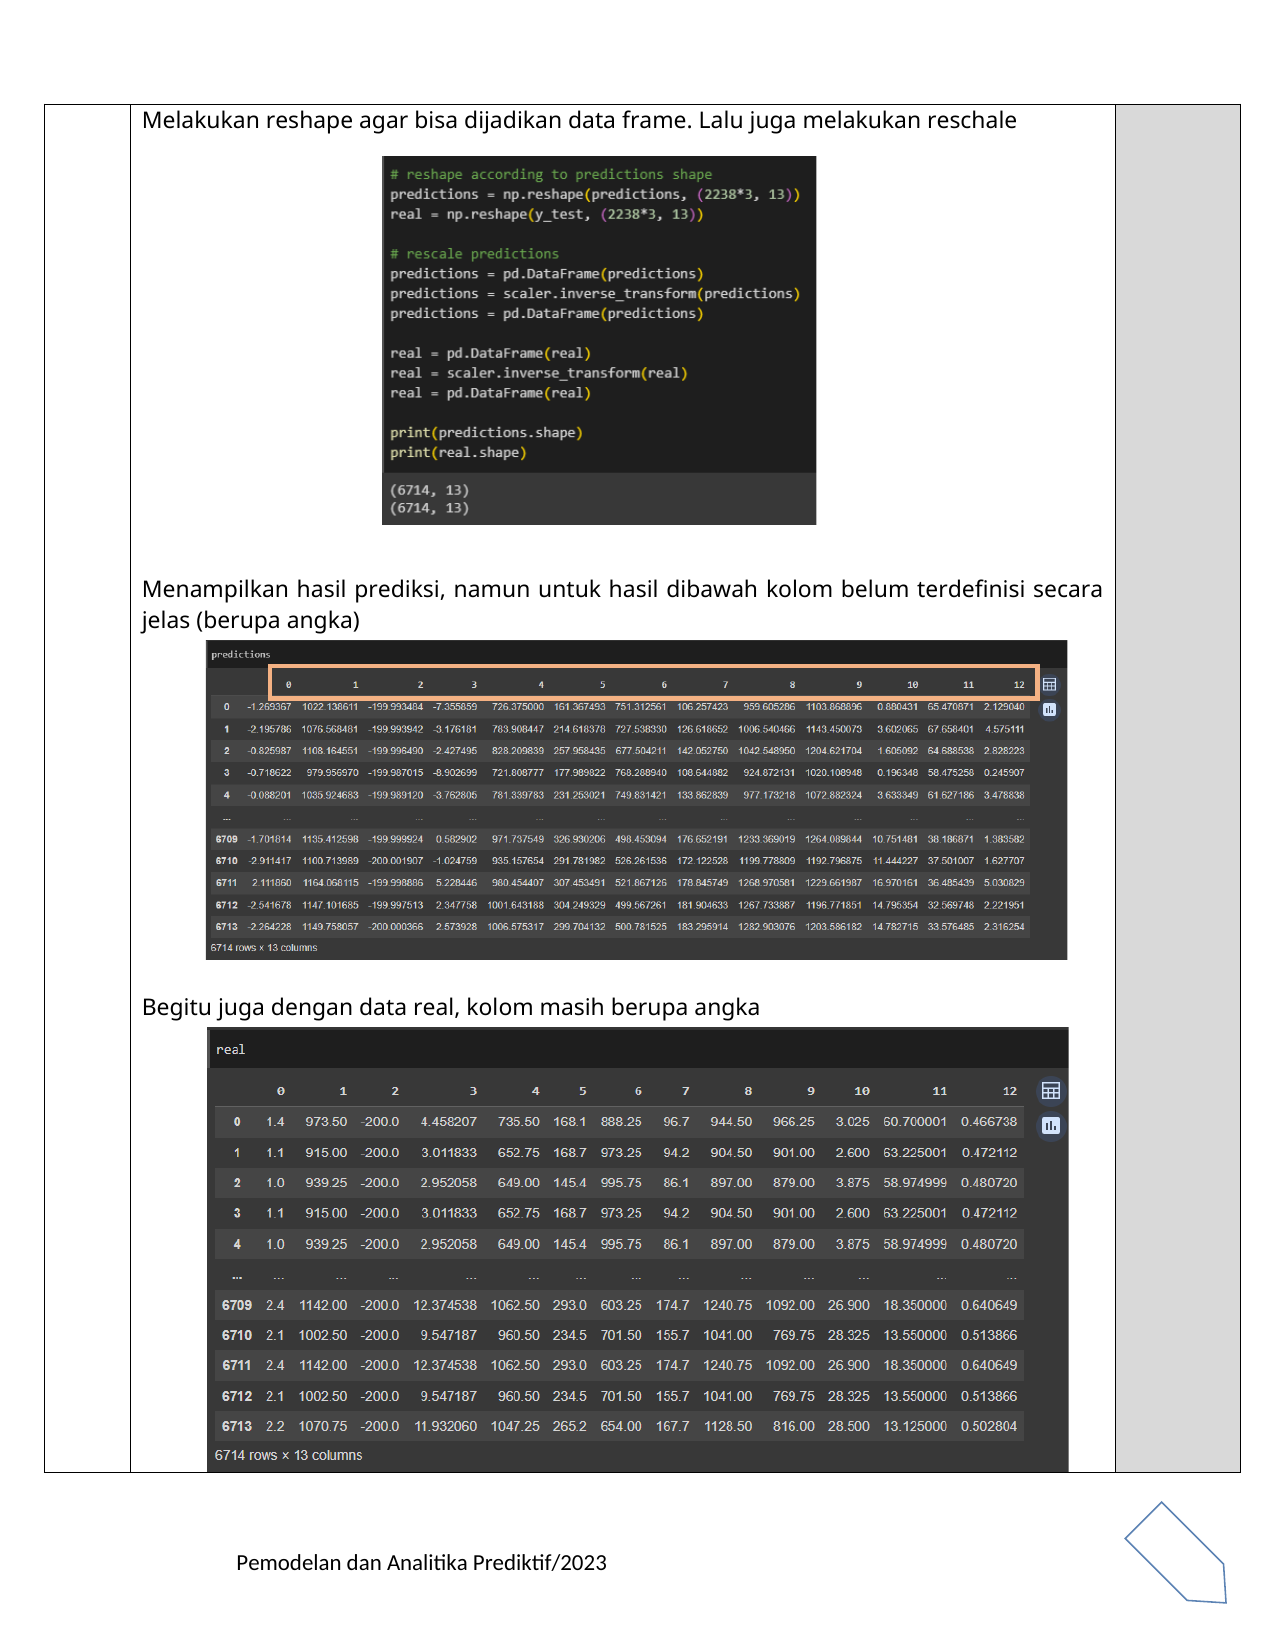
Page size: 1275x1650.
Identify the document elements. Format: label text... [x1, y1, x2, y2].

picture [207, 1027, 1069, 1472]
picture [205, 640, 1068, 960]
picture [382, 156, 817, 525]
table_cell 2 [45, 105, 130, 1472]
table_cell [131, 105, 1115, 1472]
table_cell [1116, 105, 1240, 1472]
